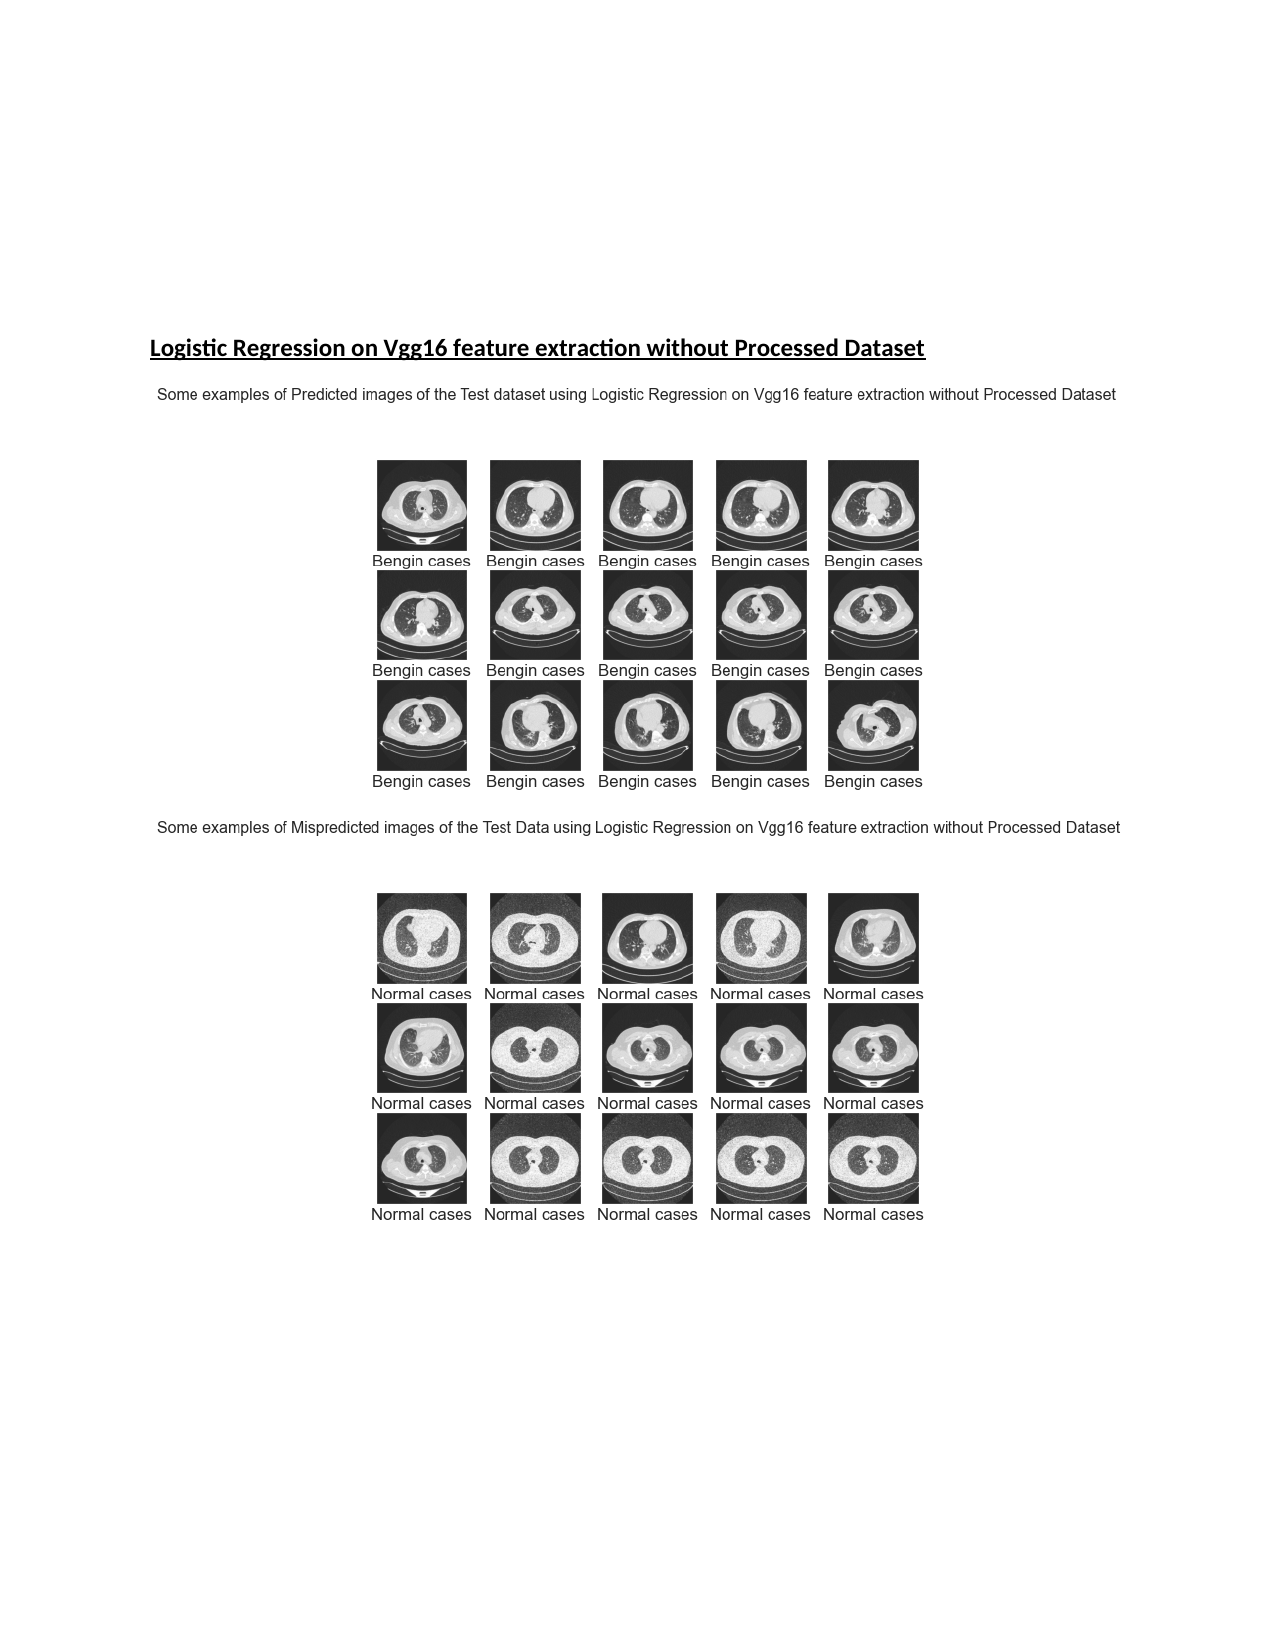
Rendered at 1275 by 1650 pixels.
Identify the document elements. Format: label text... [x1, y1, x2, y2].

picture [150, 381, 1125, 796]
text Logistic Regression on Vgg16 feature extraction without Processed Dataset [150, 332, 1125, 362]
picture [150, 814, 1125, 1229]
